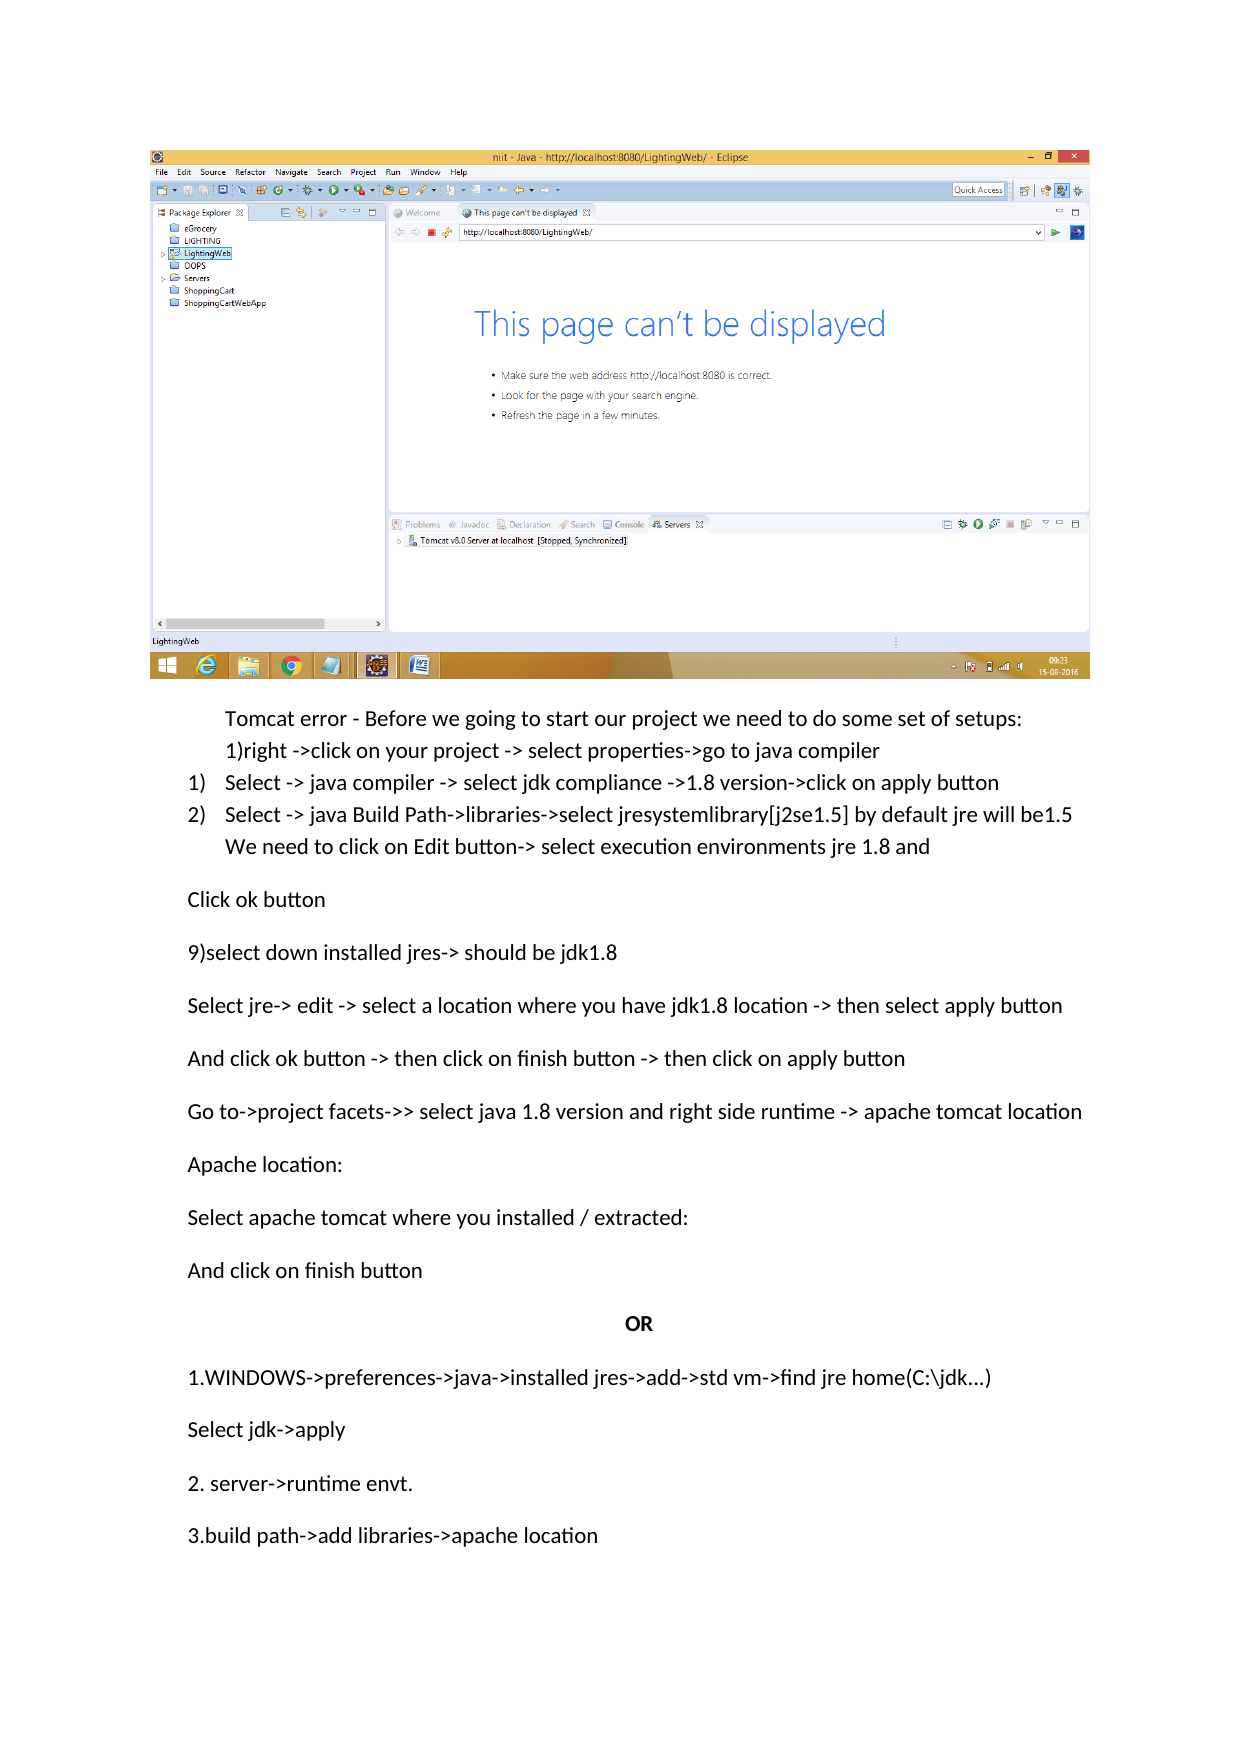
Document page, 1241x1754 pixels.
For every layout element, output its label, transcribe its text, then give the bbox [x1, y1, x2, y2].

list Select -> java Build Path->libraries->select jresystemlibrary[j2se1.5] by default jre will be1.5 [187, 800, 1090, 828]
list 1)right ->click on your project -> select properties->go to java compiler [225, 736, 1090, 764]
text OR [187, 1309, 1090, 1338]
list Select -> java compiler -> select jdk compliance ->1.8 version->click on apply button [187, 768, 1090, 796]
picture [150, 150, 1091, 679]
text 2. server->runtime envt. [187, 1469, 1090, 1497]
text Select jre-> edit -> select a location where you have jdk1.8 location -> then select apply button [187, 991, 1090, 1019]
text 3.build path->add libraries->apache location [187, 1522, 1090, 1550]
list We need to click on Edit button-> select execution environments jre 1.8 and [225, 832, 1090, 860]
list Tomcat error - Before we going to start our project we need to do some set of setups: [225, 704, 1090, 732]
text Apache location: [187, 1151, 1090, 1178]
text 1.WINDOWS->preferences->java->installed jres->add->std vm->find jre home(C:\jdk...) [187, 1363, 1090, 1391]
text Select jdk->apply [187, 1416, 1090, 1444]
text Click ok button [187, 885, 1090, 913]
text 9)select down installed jres-> should be jdk1.8 [187, 938, 1090, 966]
text Select apache tomcat where you installed / extracted: [187, 1203, 1090, 1232]
text And click ok button -> then click on finish button -> then click on apply button [187, 1044, 1090, 1072]
text And click on finish button [187, 1257, 1090, 1284]
text Go to->project facets->> select java 1.8 version and right side runtime -> apache tomcat location [187, 1097, 1090, 1126]
